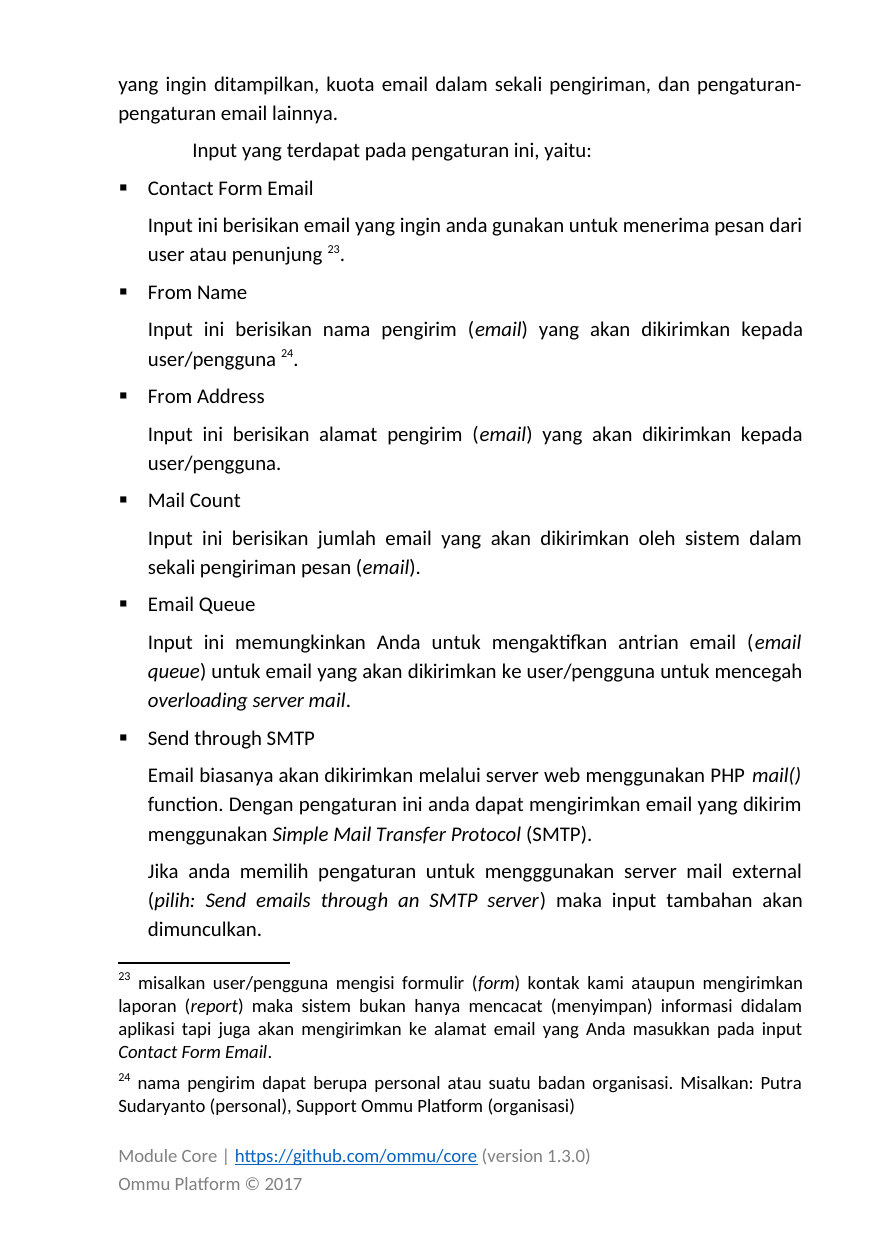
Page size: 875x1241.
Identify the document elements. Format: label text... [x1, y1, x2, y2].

text Input ini berisikan alamat pengirim (email) yang akan dikirimkan kepada user/pengguna. [148, 421, 803, 475]
list From Address [118, 383, 803, 409]
text Email biasanya akan dikirimkan melalui server web menggunakan PHP mail() function. Dengan pengaturan ini anda dapat mengirimkan email yang dikirim menggunakan Simple Mail Transfer Protocol (SMTP). [148, 762, 803, 846]
text Input ini berisikan email yang ingin anda gunakan untuk menerima pesan dari user atau penunjung . [148, 212, 803, 267]
list Send through SMTP [118, 725, 803, 750]
text Input ini memungkinkan Anda untuk mengaktifkan antrian email (email queue) untuk email yang akan dikirimkan ke user/pengguna untuk mencegah overloading server mail. [148, 629, 803, 713]
text Jika anda memilih pengaturan untuk mengggunakan server mail external (pilih: Send emails through an SMTP server) maka input tambahan akan dimunculkan. [148, 858, 803, 942]
text Input yang terdapat pada pengaturan ini, yaitu: [118, 137, 803, 163]
list Email Queue [118, 592, 803, 617]
list Mail Count [118, 487, 803, 513]
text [118, 71, 803, 125]
list From Name [118, 279, 803, 304]
text Input ini berisikan nama pengirim (email) yang akan dikirimkan kepada user/pengguna . [148, 317, 803, 371]
list Contact Form Email [118, 175, 803, 200]
text Input ini berisikan jumlah email yang akan dikirimkan oleh sistem dalam sekali pengiriman pesan (email). [148, 525, 803, 579]
